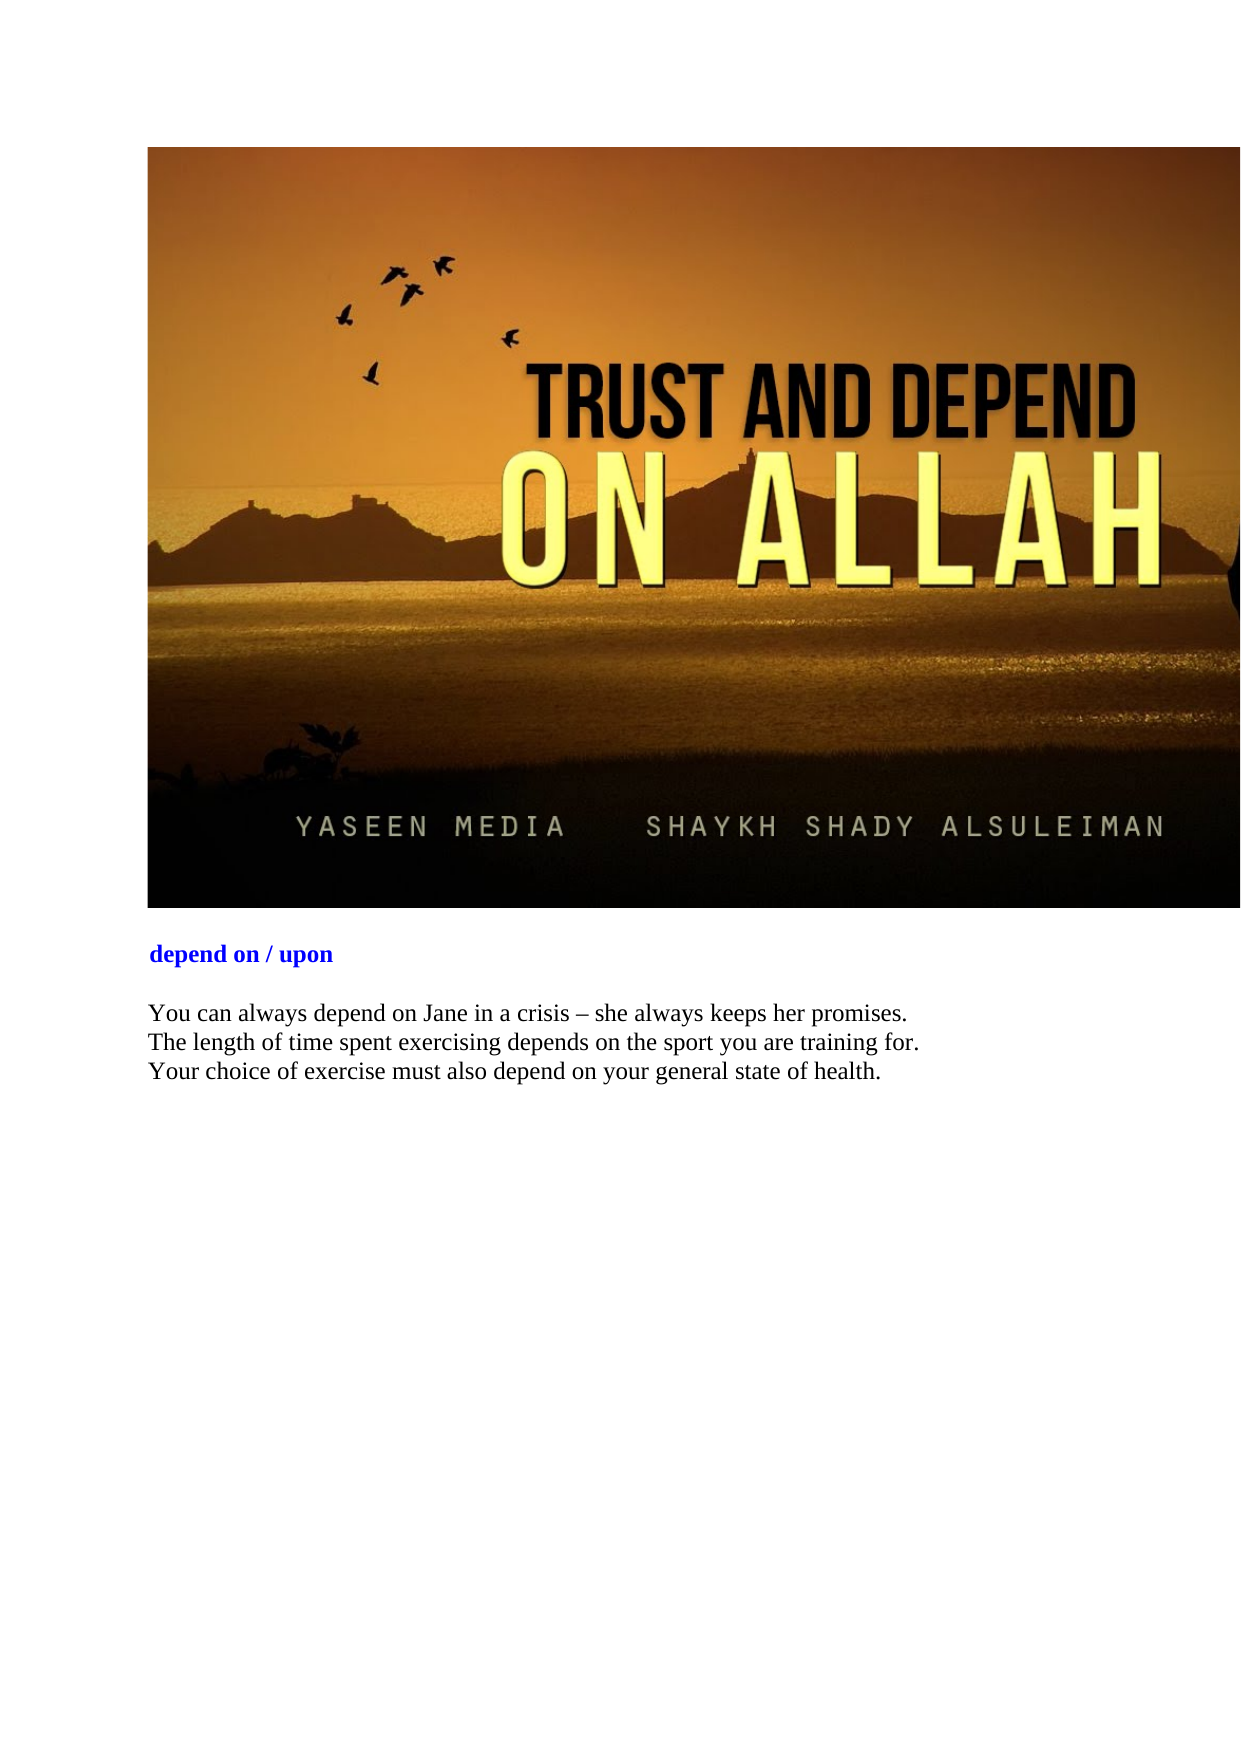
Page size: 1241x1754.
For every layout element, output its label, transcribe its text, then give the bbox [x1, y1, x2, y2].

text You can always depend on Jane in a crisis – she always keeps her promises. The length of time spent exercising depends on the sport you are training for. Your choice of exercise must also depend on your general state of health. [148, 998, 1093, 1084]
picture [147, 147, 1241, 908]
table_header depend on / upon [148, 937, 494, 969]
